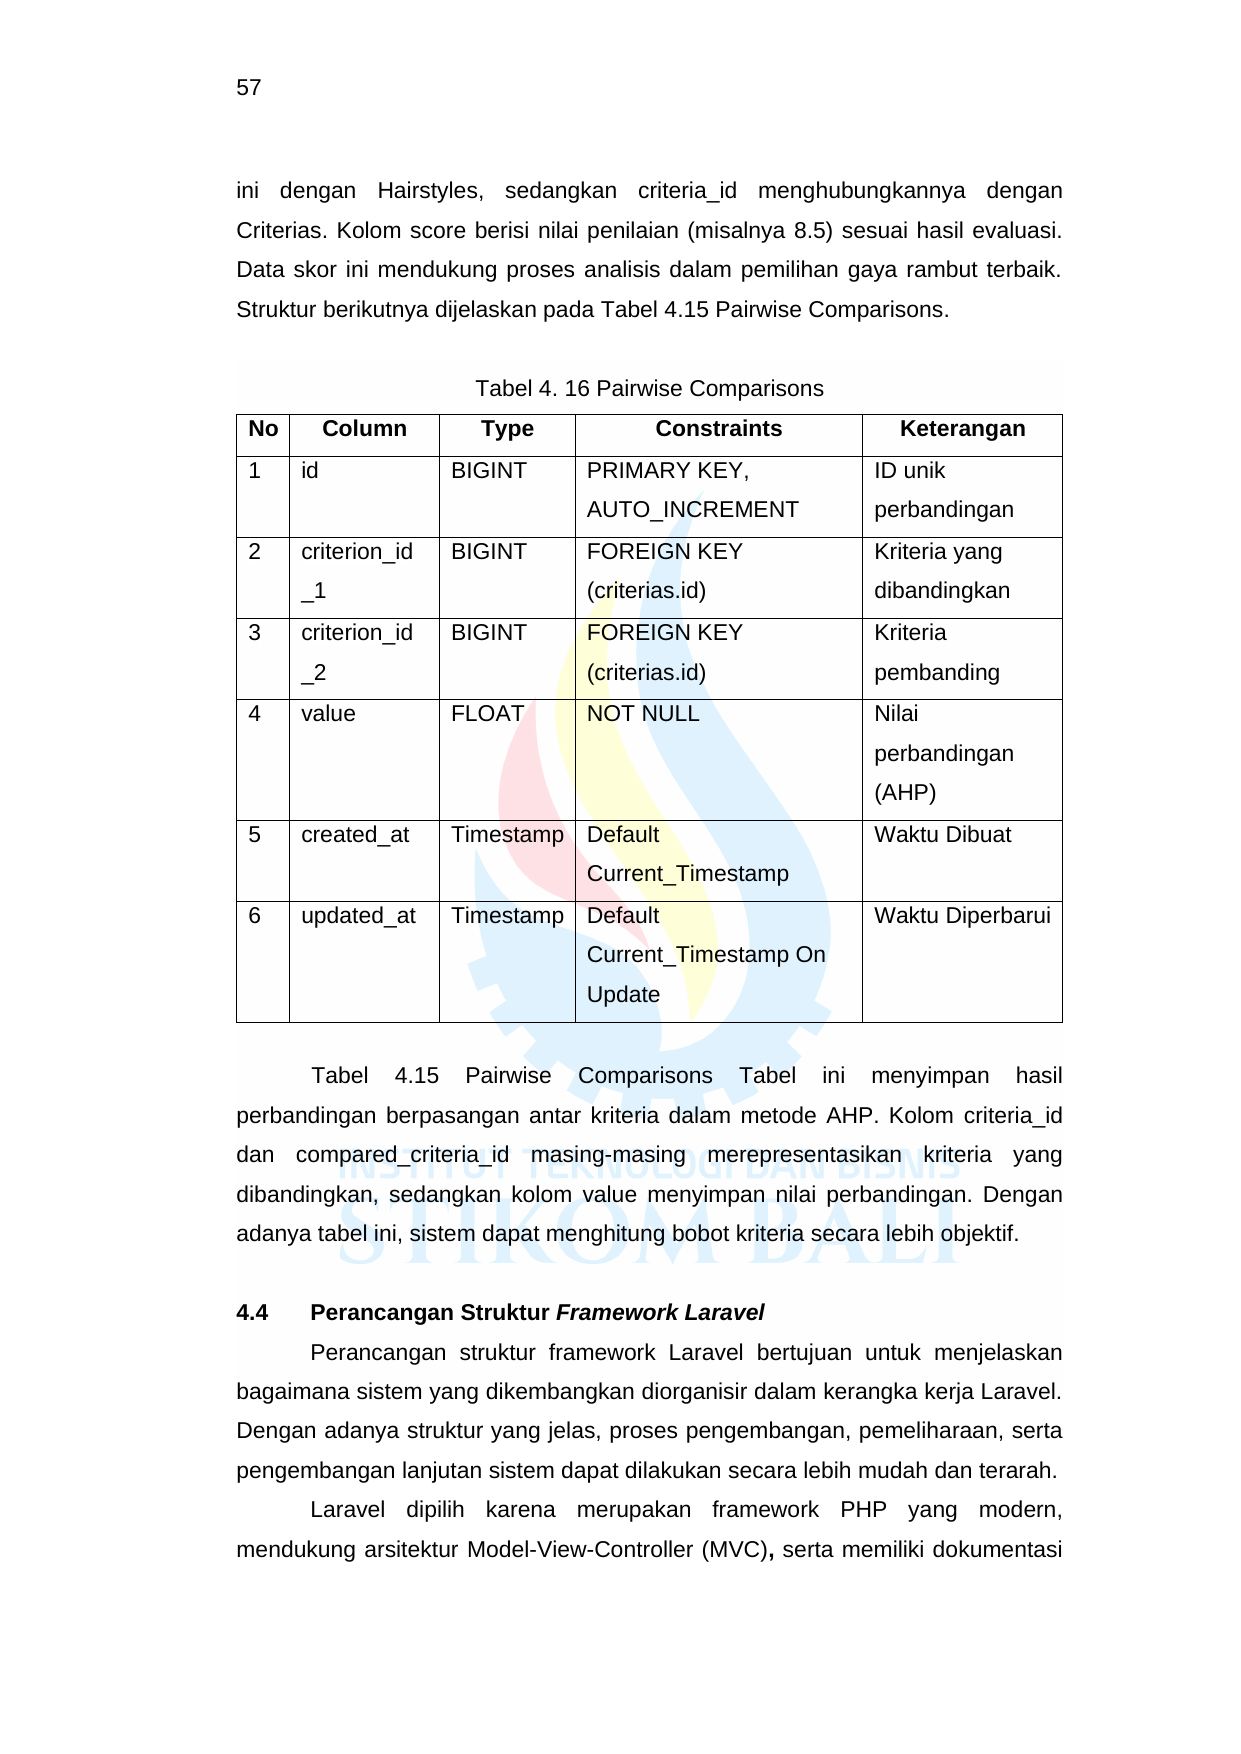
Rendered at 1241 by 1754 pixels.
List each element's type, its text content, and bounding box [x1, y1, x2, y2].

table_cell FLOAT [440, 700, 575, 820]
table_cell Timestamp [440, 902, 575, 1022]
table_cell Kriteria pembanding [863, 619, 1062, 699]
table_cell 5 [237, 821, 289, 901]
table_cell created_at [290, 821, 439, 901]
text Tabel 4.15 Pairwise Comparisons Tabel ini menyimpan hasil perbandingan berpasangan antar kriteria dalam metode AHP. Kolom criteria_id dan compared_criteria_id masing-masing merepresentasikan kriteria yang dibandingkan, sedangkan kolom value menyimpan nilai perbandingan. Dengan adanya tabel ini, sistem dapat menghitung bobot kriteria secara lebih objektif. [236, 1062, 1063, 1246]
table_cell PRIMARY KEY, AUTO_INCREMENT [576, 457, 862, 537]
table_cell 6 [237, 902, 289, 1022]
table_cell 3 [237, 619, 289, 699]
table_cell value [290, 700, 439, 820]
table_cell criterion_id _1 [290, 538, 439, 618]
table_cell criterion_id _2 [290, 619, 439, 699]
table_header Type [440, 415, 575, 456]
table_cell ID unik perbandingan [863, 457, 1062, 537]
table_cell FOREIGN KEY (criterias.id) [576, 619, 862, 699]
table_cell Waktu Dibuat [863, 821, 1062, 901]
table_cell Default Current_Timestamp [576, 821, 862, 901]
table_cell BIGINT [440, 457, 575, 537]
table_cell BIGINT [440, 538, 575, 618]
table_header Column [290, 415, 439, 456]
table_cell Kriteria yang dibandingkan [863, 538, 1062, 618]
table_header Constraints [576, 415, 862, 456]
table_cell id [290, 457, 439, 537]
table_cell FOREIGN KEY (criterias.id) [576, 538, 862, 618]
table_cell Timestamp [440, 821, 575, 901]
table_header No [237, 415, 289, 456]
table_cell Nilai perbandingan (AHP) [863, 700, 1062, 820]
table_header Keterangan [863, 415, 1062, 456]
table_cell 4 [237, 700, 289, 820]
table_cell Waktu Diperbarui [863, 902, 1062, 1022]
table_cell BIGINT [440, 619, 575, 699]
table_cell 1 [237, 457, 289, 537]
subtitle Perancangan Struktur Framework Laravel [236, 1299, 1063, 1325]
table_cell updated_at [290, 902, 439, 1022]
text Perancangan struktur framework Laravel bertujuan untuk menjelaskan bagaimana sistem yang dikembangkan diorganisir dalam kerangka kerja Laravel. Dengan adanya struktur yang jelas, proses pengembangan, pemeliharaan, serta pengembangan lanjutan sistem dapat dilakukan secara lebih mudah dan terarah. [236, 1338, 1063, 1483]
text Tabel 4. 16 Pairwise Comparisons [236, 374, 1063, 401]
table_cell NOT NULL [576, 700, 862, 820]
table_cell 2 [237, 538, 289, 618]
table_cell Default Current_Timestamp On Update [576, 902, 862, 1022]
